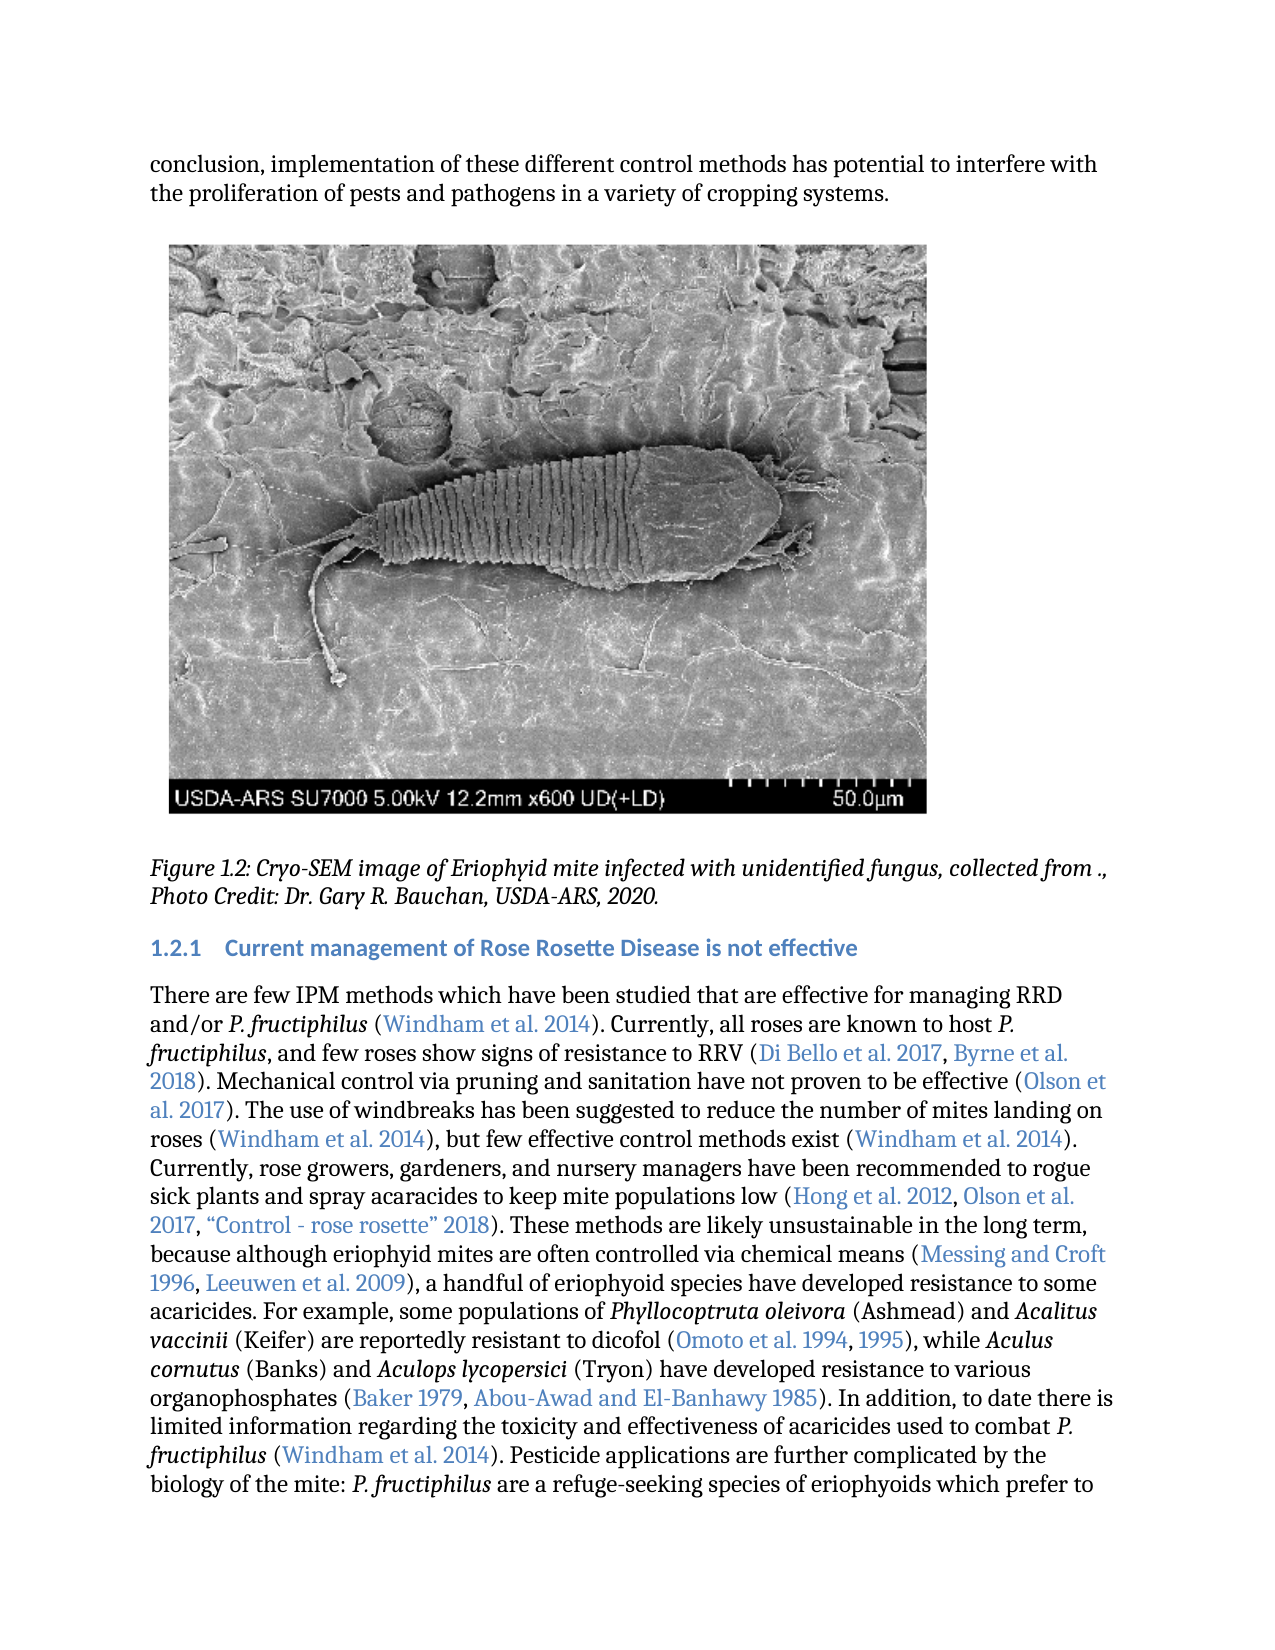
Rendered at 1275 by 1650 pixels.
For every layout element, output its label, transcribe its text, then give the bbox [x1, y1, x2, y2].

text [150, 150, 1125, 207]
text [150, 981, 1125, 1498]
text Figure 1.2: Cryo-SEM image of Eriophyid mite infected with unidentified fungus, collected from ., Photo Credit: Dr. Gary R. Bauchan, USDA-ARS, 2020. [150, 853, 1125, 911]
picture [168, 226, 927, 833]
subtitle 1.2.1 Current management of Rose Rosette Disease is not effective [150, 932, 1125, 962]
